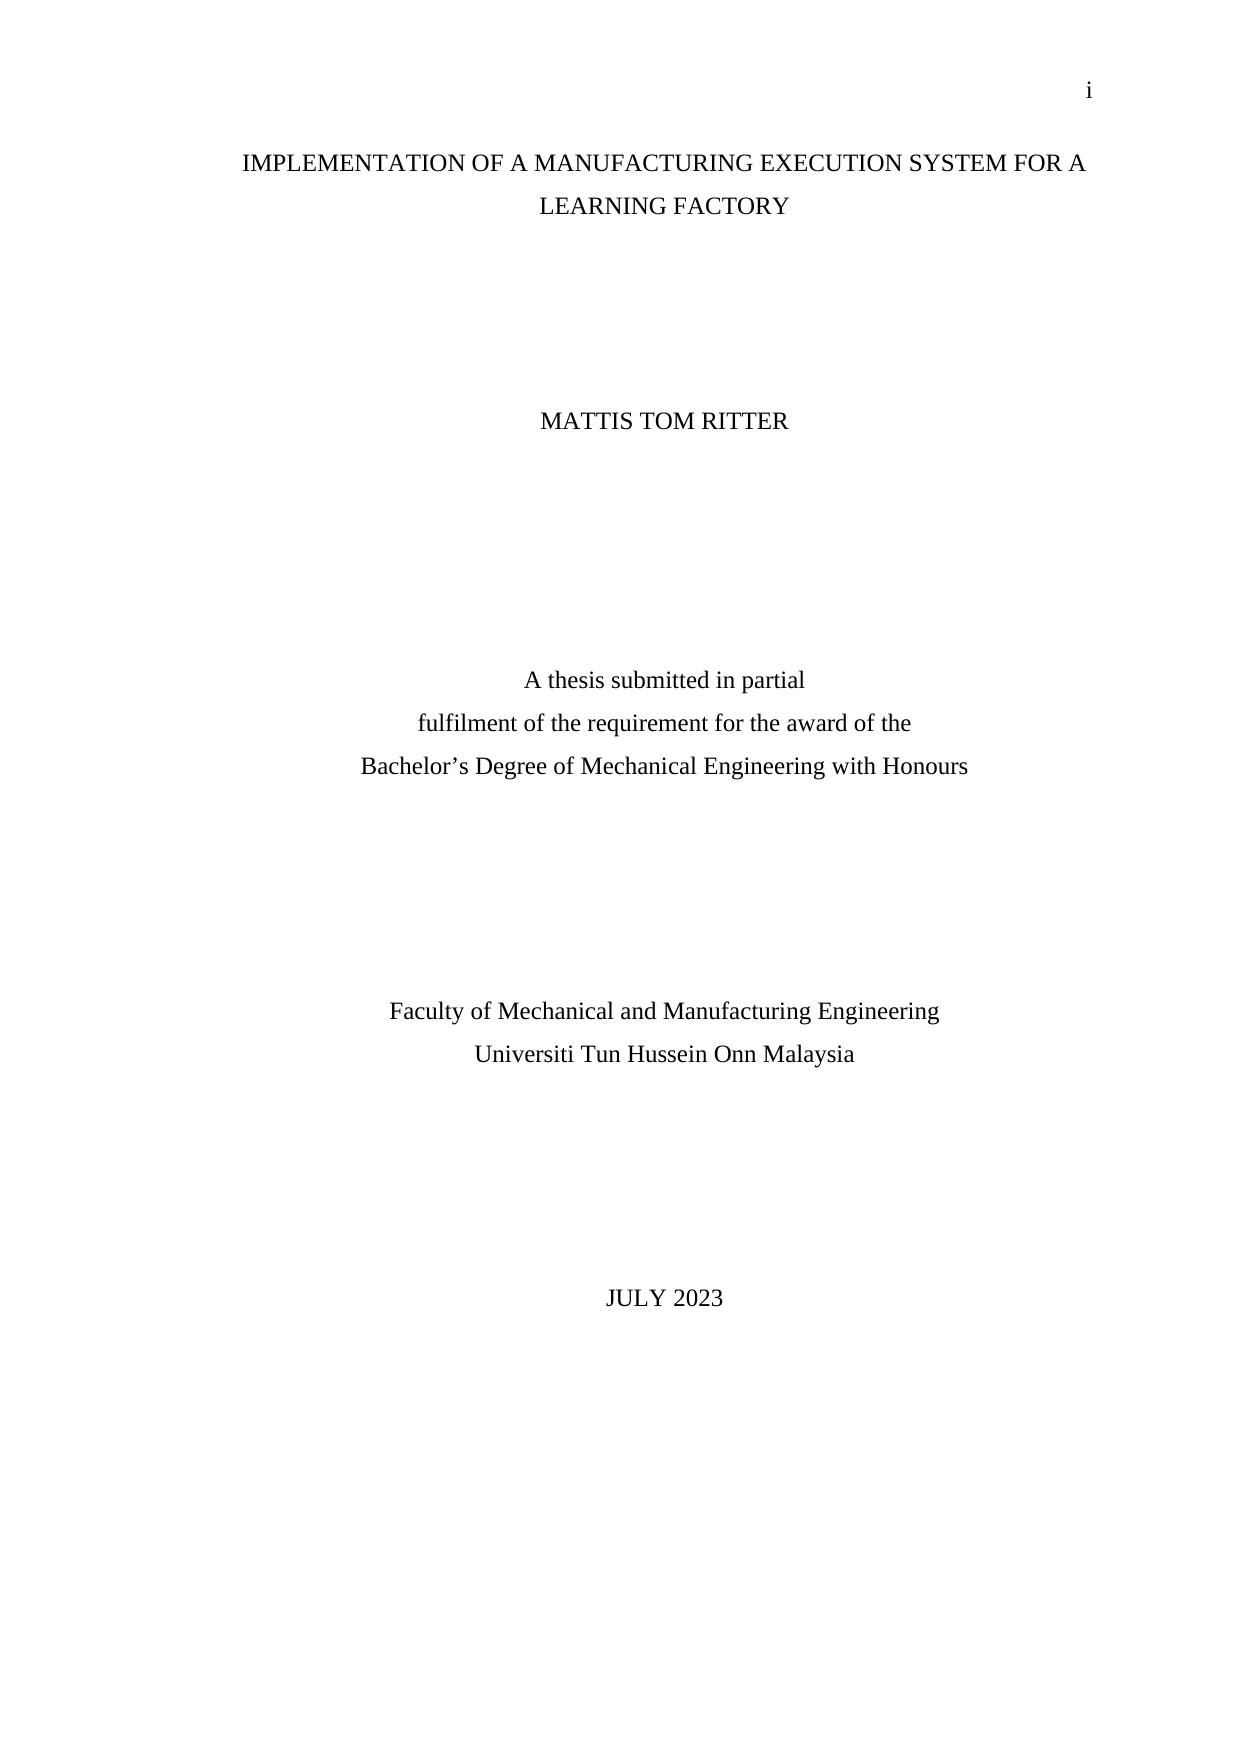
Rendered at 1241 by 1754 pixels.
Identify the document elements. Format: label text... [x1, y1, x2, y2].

text MATTIS TOM RITTER [236, 406, 1092, 435]
text IMPLEMENTATION OF A MANUFACTURING EXECUTION SYSTEM FOR A LEARNING FACTORY [236, 148, 1092, 219]
text Universiti Tun Hussein Onn Malaysia [236, 1039, 1092, 1068]
text Faculty of Mechanical and Manufacturing Engineering [236, 996, 1092, 1024]
text JULY 2023 [236, 1283, 1092, 1312]
text fulfilment of the requirement for the award of the [236, 708, 1092, 737]
text Bachelor’s Degree of Mechanical Engineering with Honours [236, 751, 1092, 780]
text A thesis submitted in partial [236, 665, 1092, 694]
